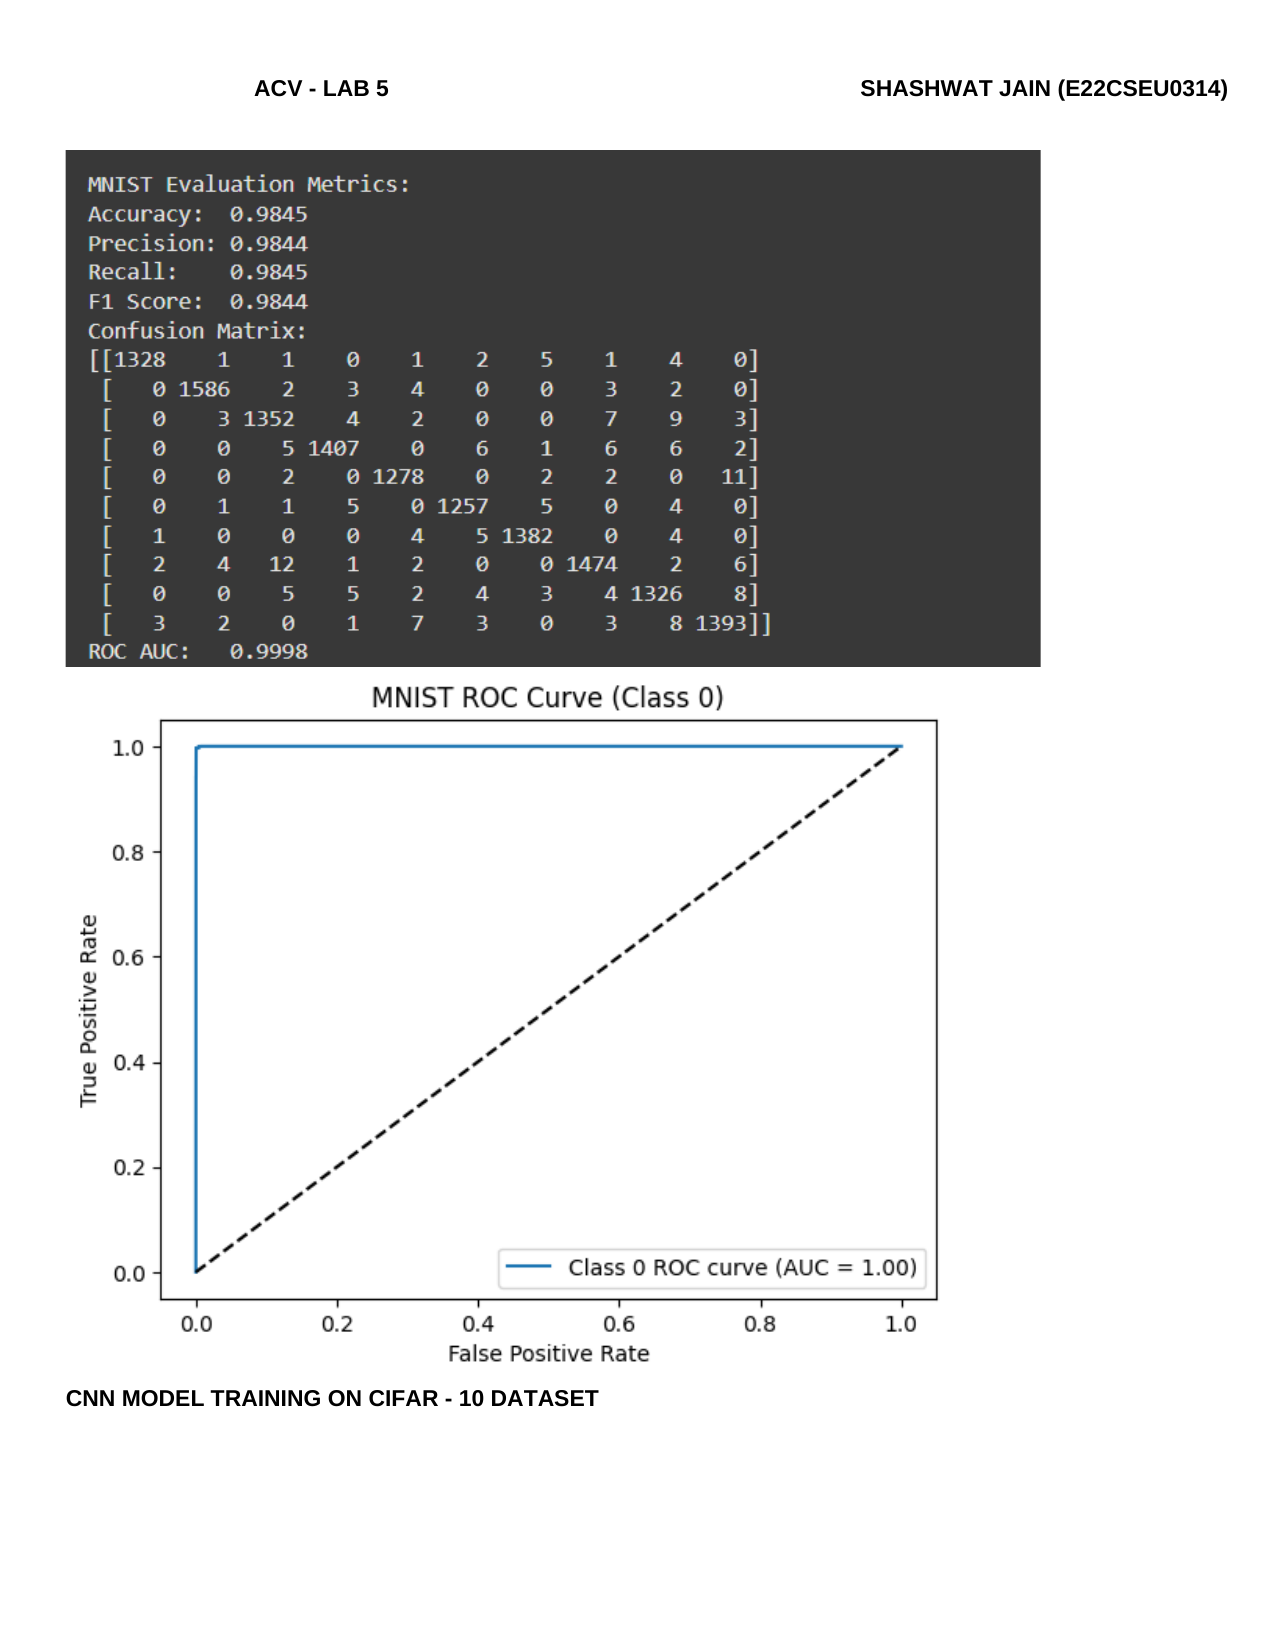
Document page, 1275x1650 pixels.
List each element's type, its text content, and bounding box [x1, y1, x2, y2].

picture [65, 670, 952, 1382]
text CNN MODEL TRAINING ON CIFAR - 10 DATASET [66, 1385, 1228, 1412]
picture [65, 150, 1041, 667]
